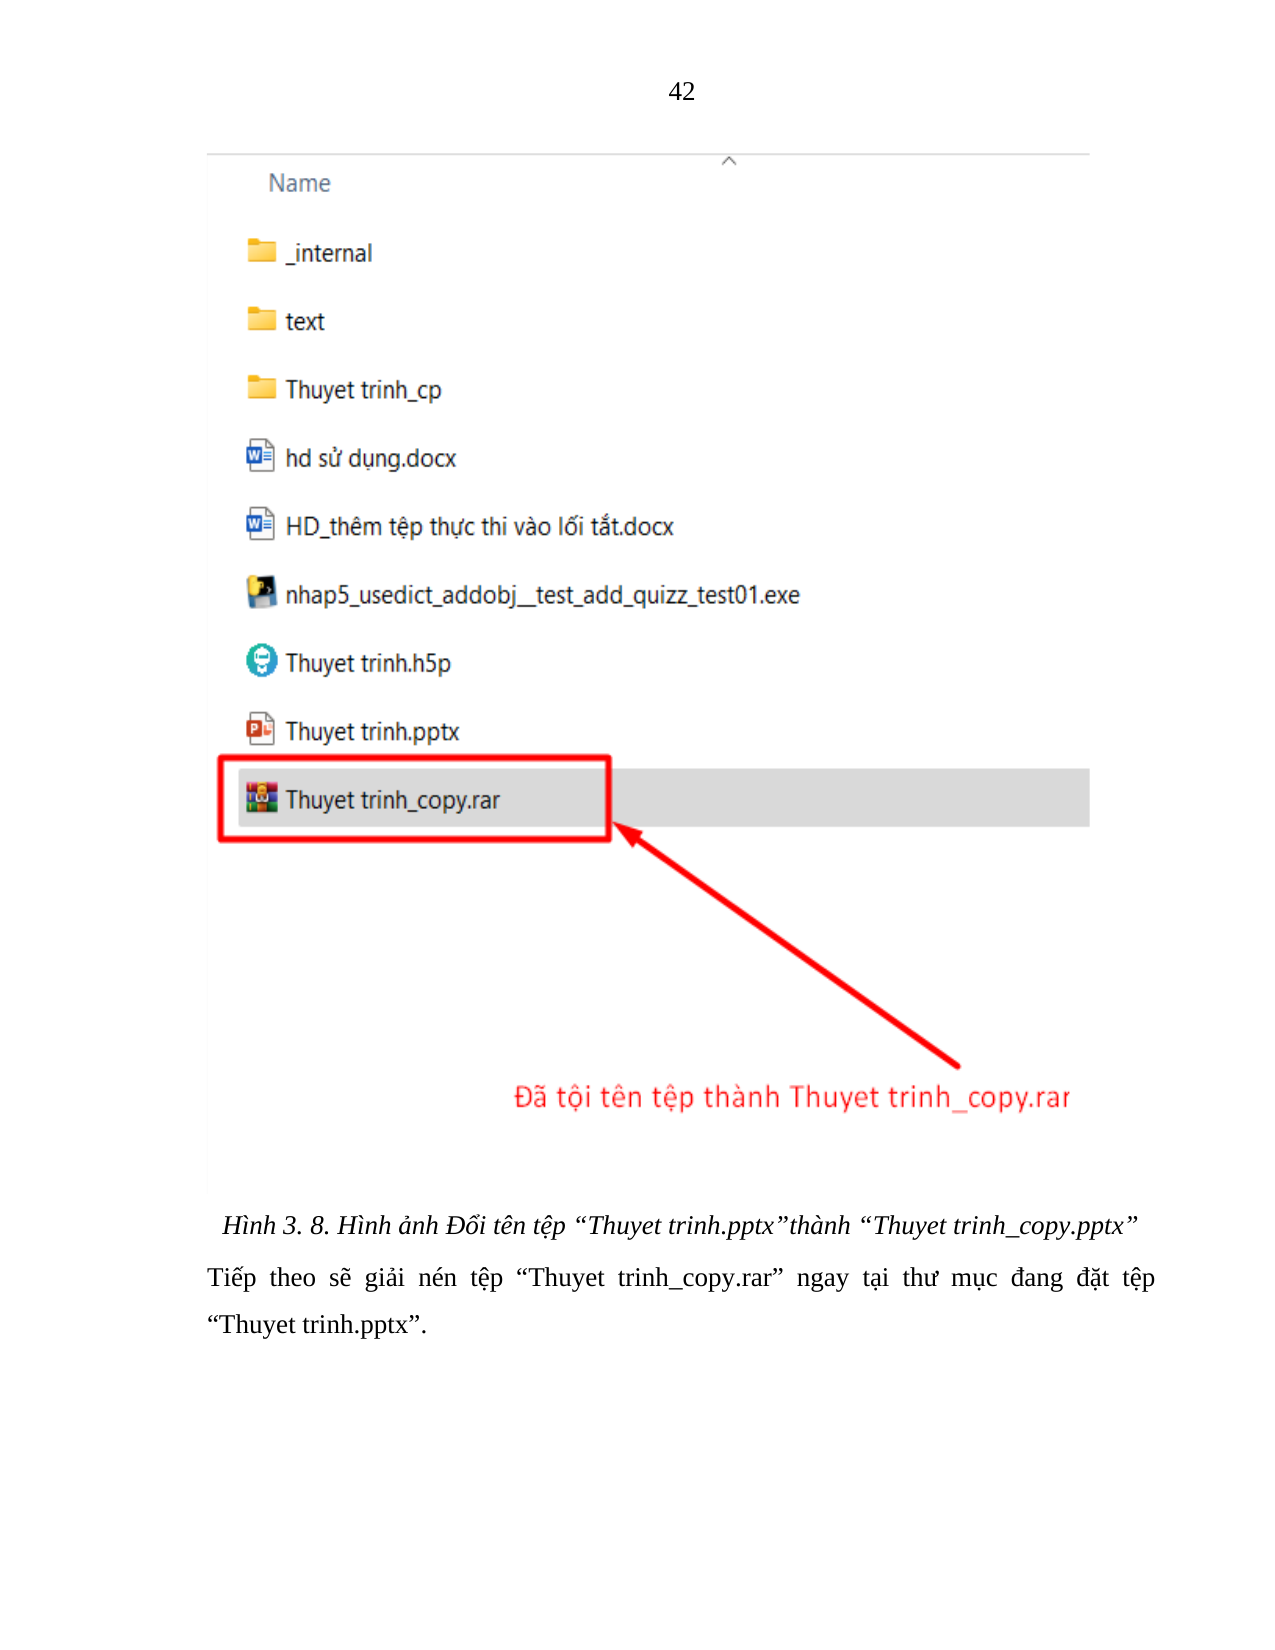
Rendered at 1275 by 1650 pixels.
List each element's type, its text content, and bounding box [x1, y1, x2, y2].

text Hình 3. 8. Hình ảnh Đổi tên tệp “Thuyet trinh.pptx”thành “Thuyet trinh_copy.pptx” [207, 1209, 1157, 1241]
text Tiếp theo sẽ giải nén tệp “Thuyet trinh_copy.rar” ngay tại thư mục đang đặt tệp “Thuyet trinh.pptx”. [207, 1261, 1157, 1339]
picture [206, 147, 1090, 1194]
